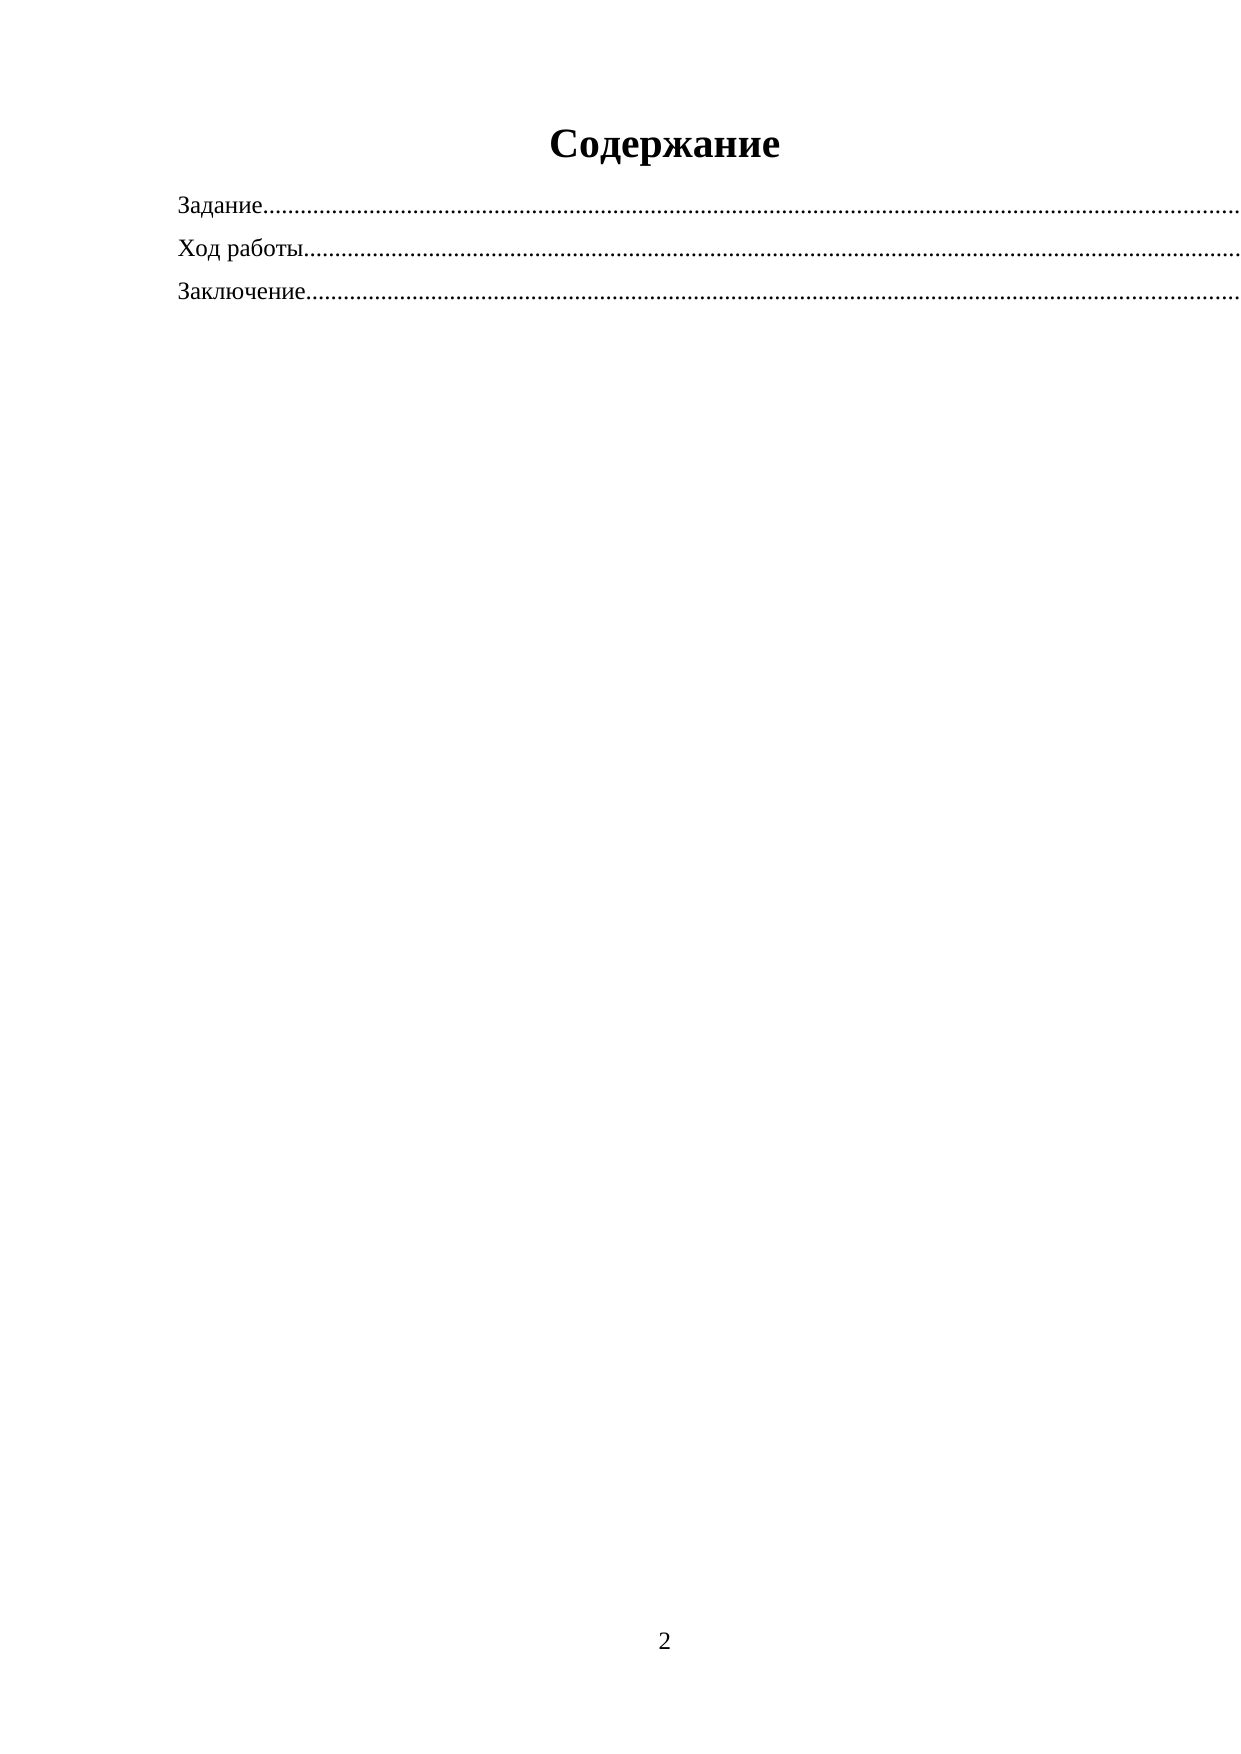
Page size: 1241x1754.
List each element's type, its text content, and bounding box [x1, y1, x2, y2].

text Содержание [177, 118, 1152, 166]
text Заключение 9 [177, 276, 1152, 305]
text Ход работы 4 [177, 233, 1152, 262]
text Задание 3 [177, 190, 1152, 219]
